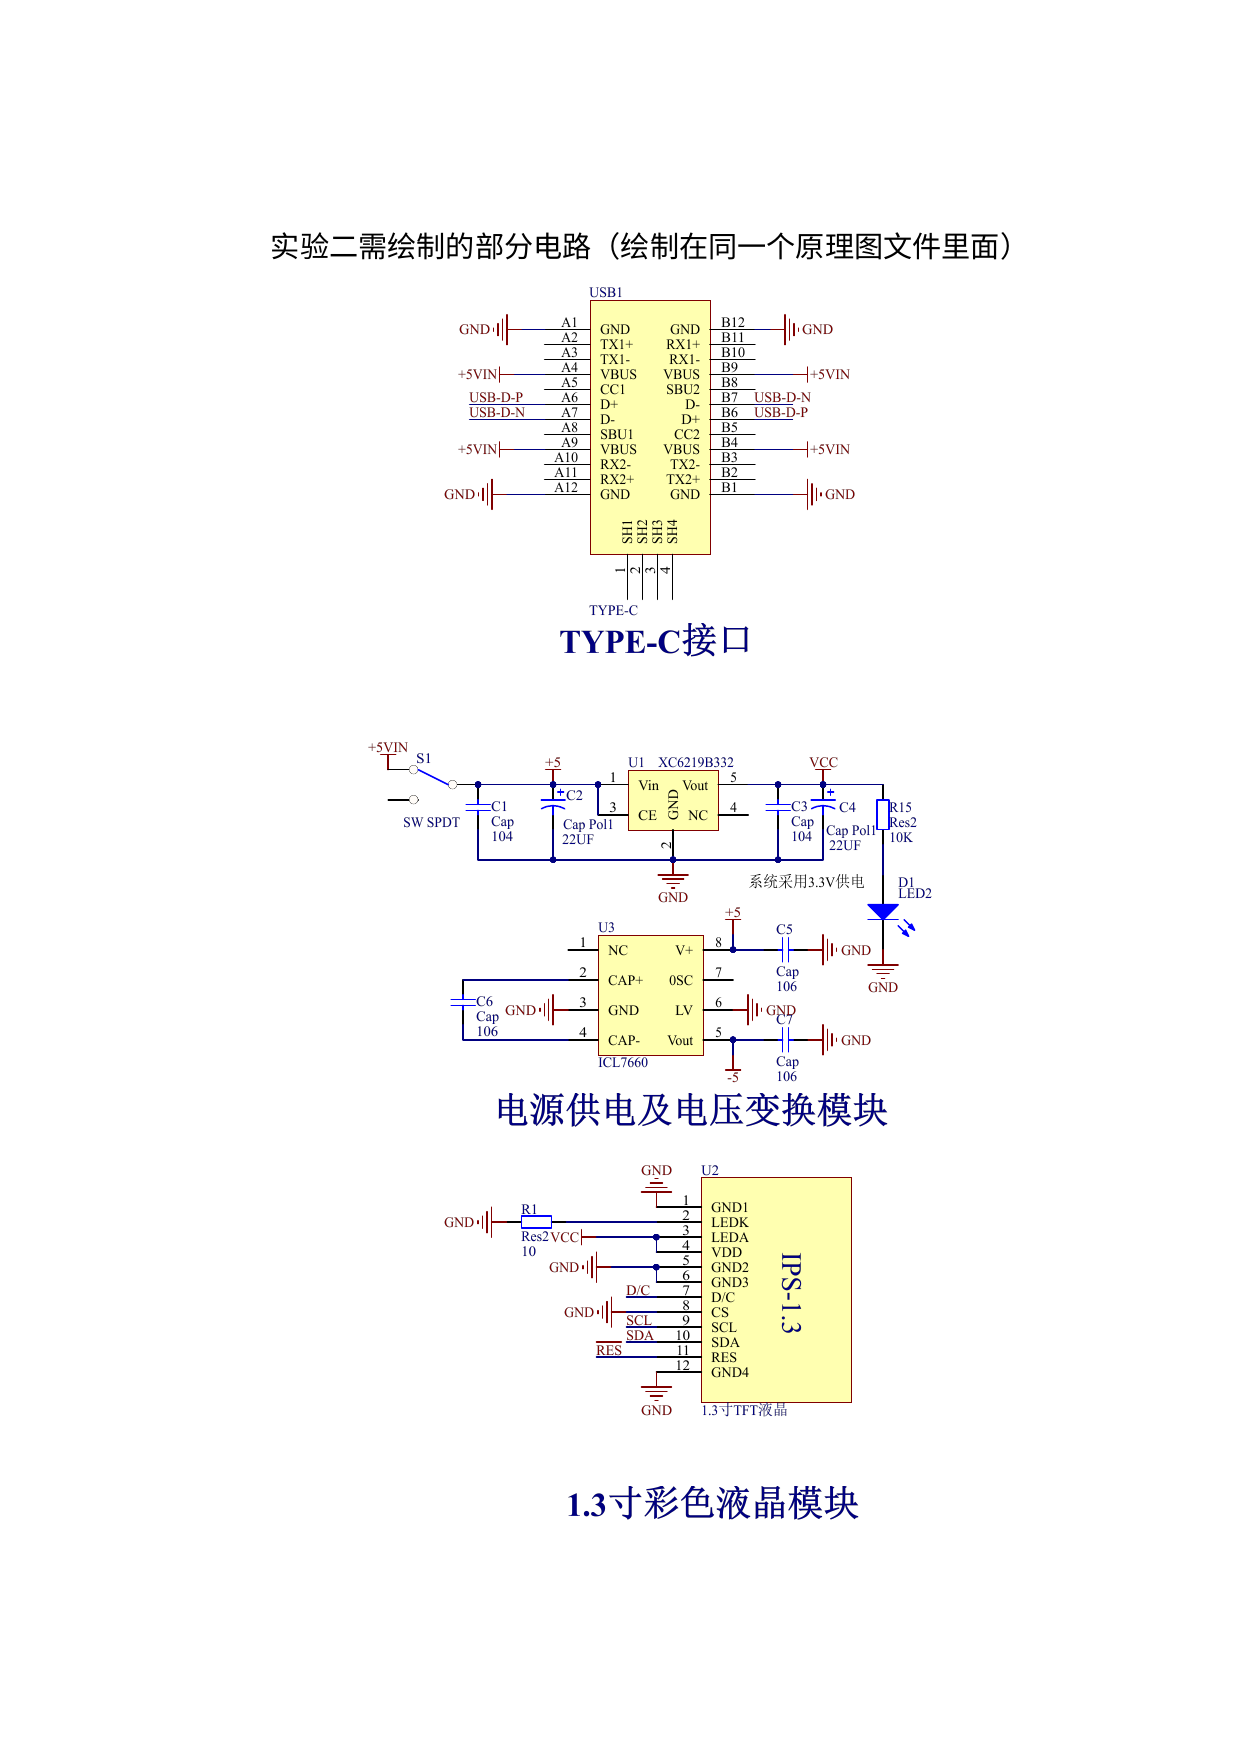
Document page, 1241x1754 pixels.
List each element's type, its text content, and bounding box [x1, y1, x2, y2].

text 实验二需绘制的部分电路（绘制在同一个原理图文件里面） [162, 212, 1137, 277]
